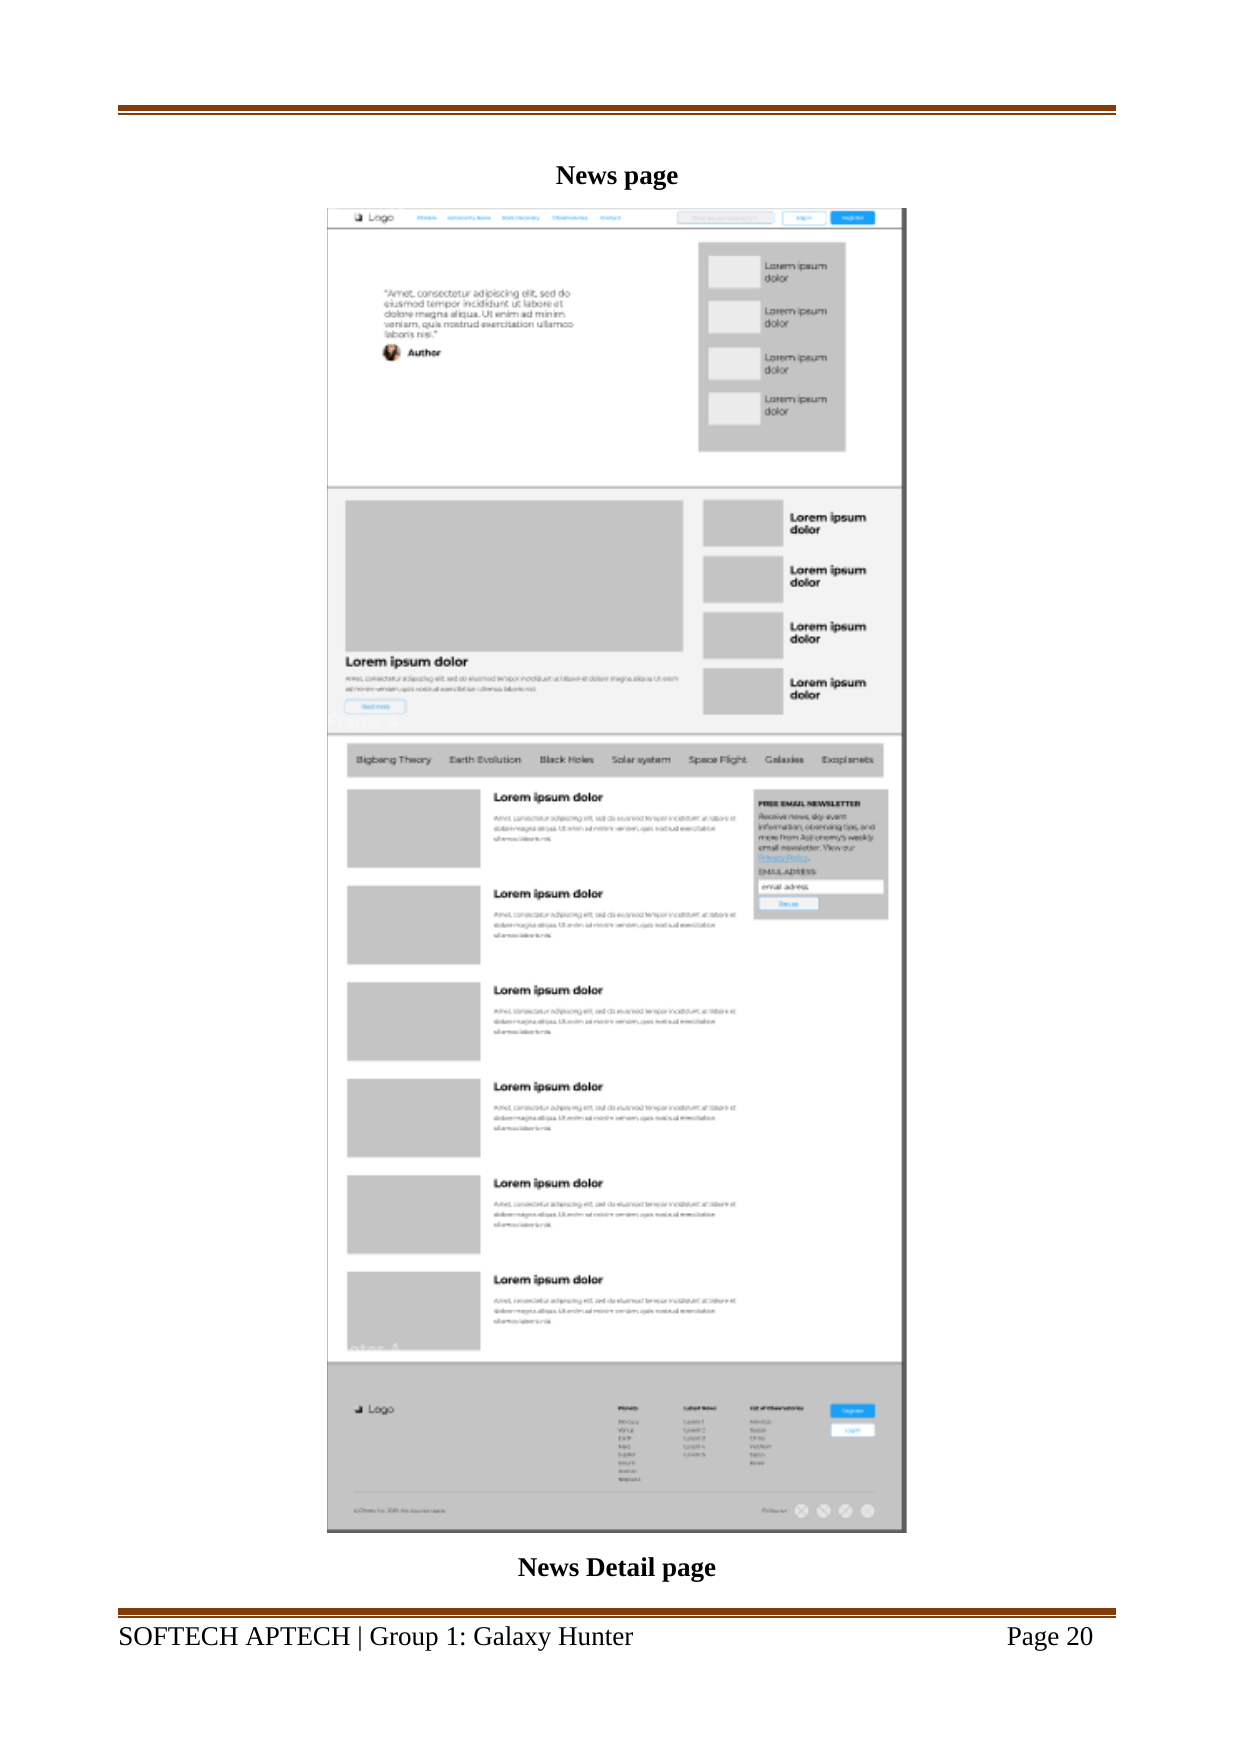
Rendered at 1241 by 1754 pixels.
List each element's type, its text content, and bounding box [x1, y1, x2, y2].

text News page [118, 159, 1116, 191]
picture [327, 208, 907, 1533]
text News Detail page [118, 1551, 1116, 1582]
